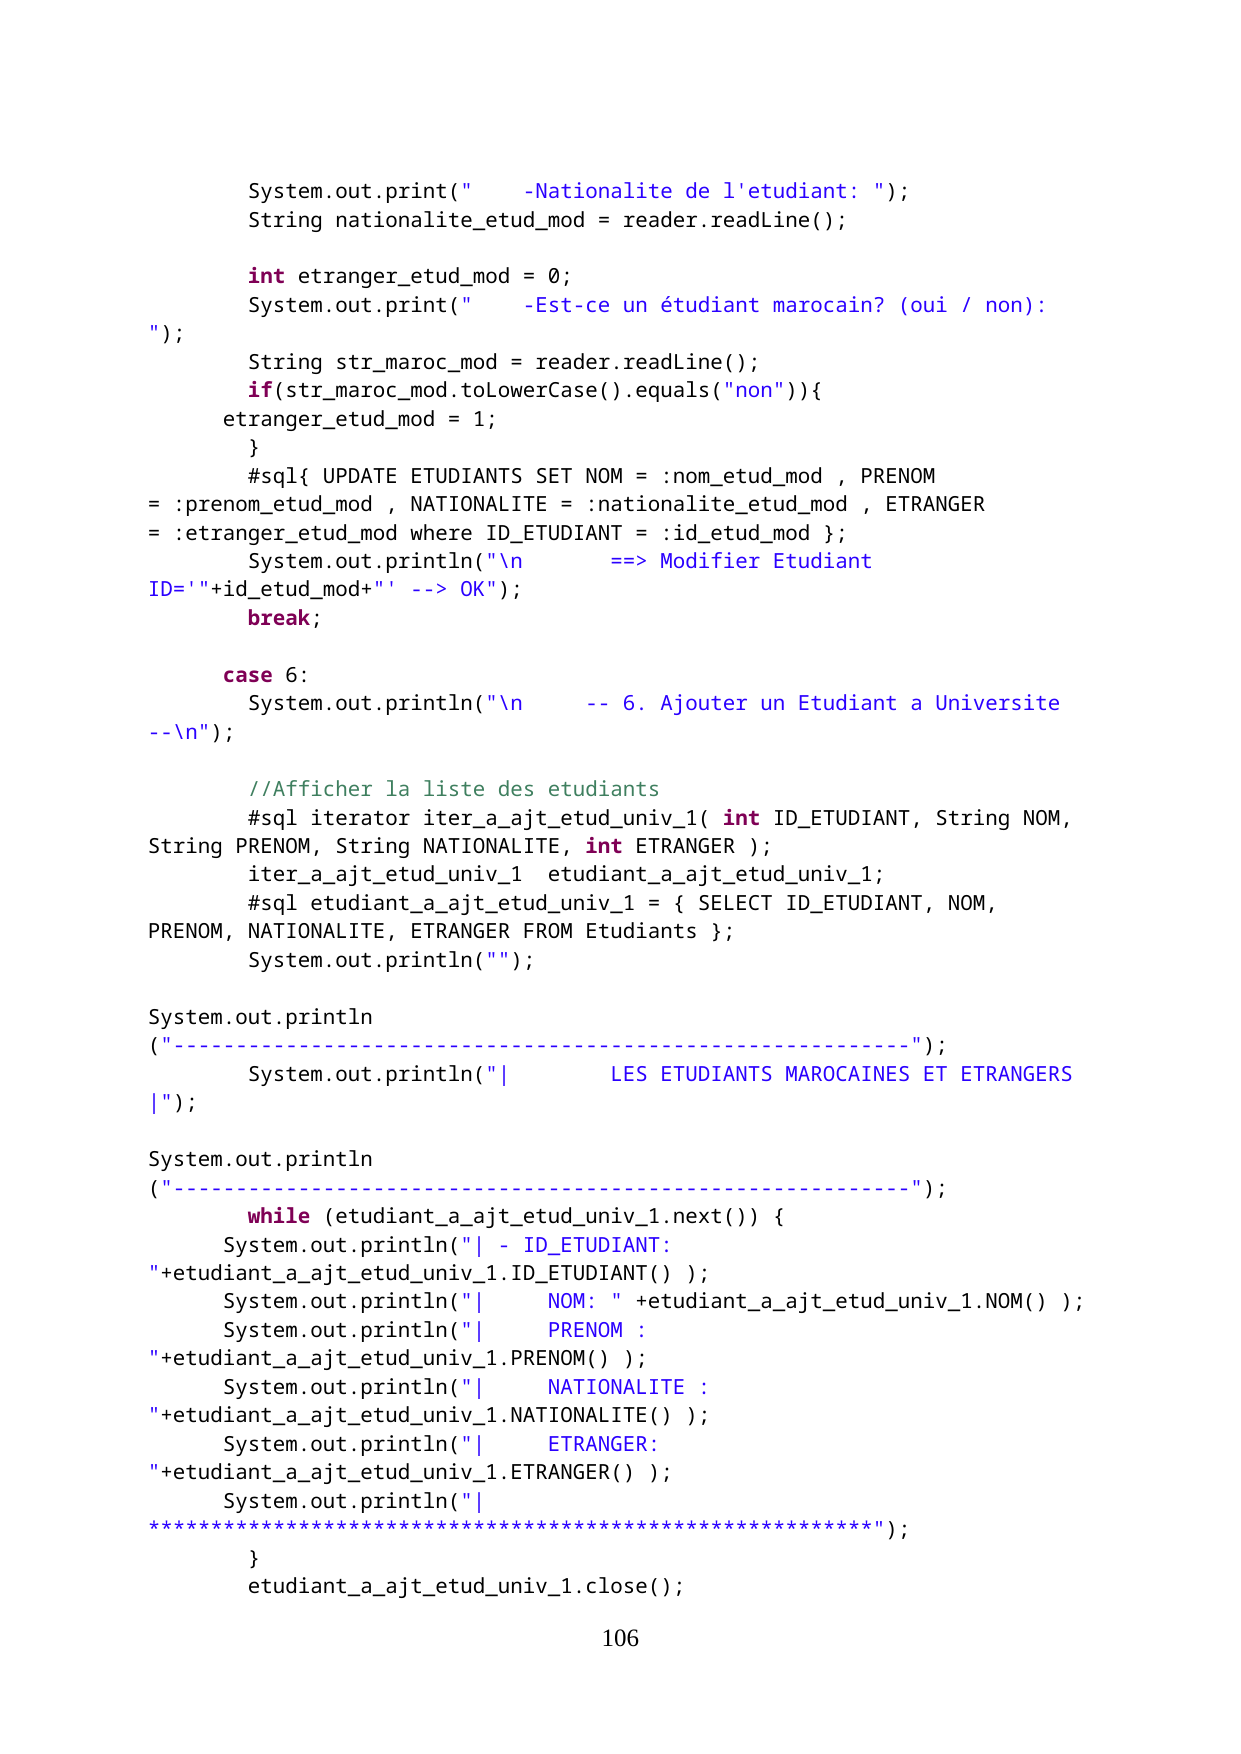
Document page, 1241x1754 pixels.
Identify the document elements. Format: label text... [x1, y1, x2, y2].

text } [148, 1543, 1093, 1571]
text String nationalite_etud_mod = reader.readLine(); [148, 205, 1093, 233]
text break; [148, 603, 1093, 631]
text while (etudiant_a_ajt_etud_univ_1.next()) { [148, 1201, 1093, 1230]
text #sql{ UPDATE ETUDIANTS SET NOM = :nom_etud_mod , PRENOM = :prenom_etud_mod , NATIONALITE = :nationalite_etud_mod , ETRANGER = :etranger_etud_mod where ID_ETUDIANT = :id_etud_mod }; [148, 461, 1093, 546]
text System.out.println("| NOM: " +etudiant_a_ajt_etud_univ_1.NOM() ); [148, 1287, 1093, 1315]
text System.out.println("| ETRANGER: "+etudiant_a_ajt_etud_univ_1.ETRANGER() ); [148, 1429, 1093, 1486]
text #sql etudiant_a_ajt_etud_univ_1 = { SELECT ID_ETUDIANT, NOM, PRENOM, NATIONALITE, ETRANGER FROM Etudiants }; [148, 888, 1093, 945]
text System.out.println("| - ID_ETUDIANT: "+etudiant_a_ajt_etud_univ_1.ID_ETUDIANT() ); [148, 1230, 1093, 1287]
text System.out.println("| LES ETUDIANTS MAROCAINES ET ETRANGERS |"); [148, 1059, 1093, 1116]
text //Afficher la liste des etudiants [148, 774, 1093, 803]
text System.out.println("-----------------------------------------------------------"); [148, 1116, 1093, 1201]
text iter_a_ajt_etud_univ_1 etudiant_a_ajt_etud_univ_1; [148, 859, 1093, 888]
text if(str_maroc_mod.toLowerCase().equals("non")){ [148, 375, 1093, 404]
text System.out.println("\n -- 6. Ajouter un Etudiant a Universite --\n"); [148, 688, 1093, 745]
text System.out.println("| **********************************************************"); [148, 1486, 1093, 1543]
text etudiant_a_ajt_etud_univ_1.close(); [148, 1571, 1093, 1599]
text System.out.println(""); [148, 945, 1093, 973]
text } [148, 432, 1093, 461]
text System.out.println("-----------------------------------------------------------"); [148, 973, 1093, 1059]
text System.out.println("| PRENOM : "+etudiant_a_ajt_etud_univ_1.PRENOM() ); [148, 1315, 1093, 1372]
text #sql iterator iter_a_ajt_etud_univ_1( int ID_ETUDIANT, String NOM, String PRENOM, String NATIONALITE, int ETRANGER ); [148, 803, 1093, 859]
text int etranger_etud_mod = 0; [148, 262, 1093, 290]
text System.out.println("\n ==> Modifier Etudiant ID='"+id_etud_mod+"' --> OK"); [148, 546, 1093, 603]
text case 6: [148, 660, 1093, 688]
text System.out.print(" -Nationalite de l'etudiant: "); [148, 176, 1093, 205]
text String str_maroc_mod = reader.readLine(); [148, 347, 1093, 375]
text etranger_etud_mod = 1; [148, 404, 1093, 432]
text System.out.print(" -Est-ce un étudiant marocain? (oui / non): "); [148, 290, 1093, 347]
text System.out.println("| NATIONALITE : "+etudiant_a_ajt_etud_univ_1.NATIONALITE() ); [148, 1372, 1093, 1429]
